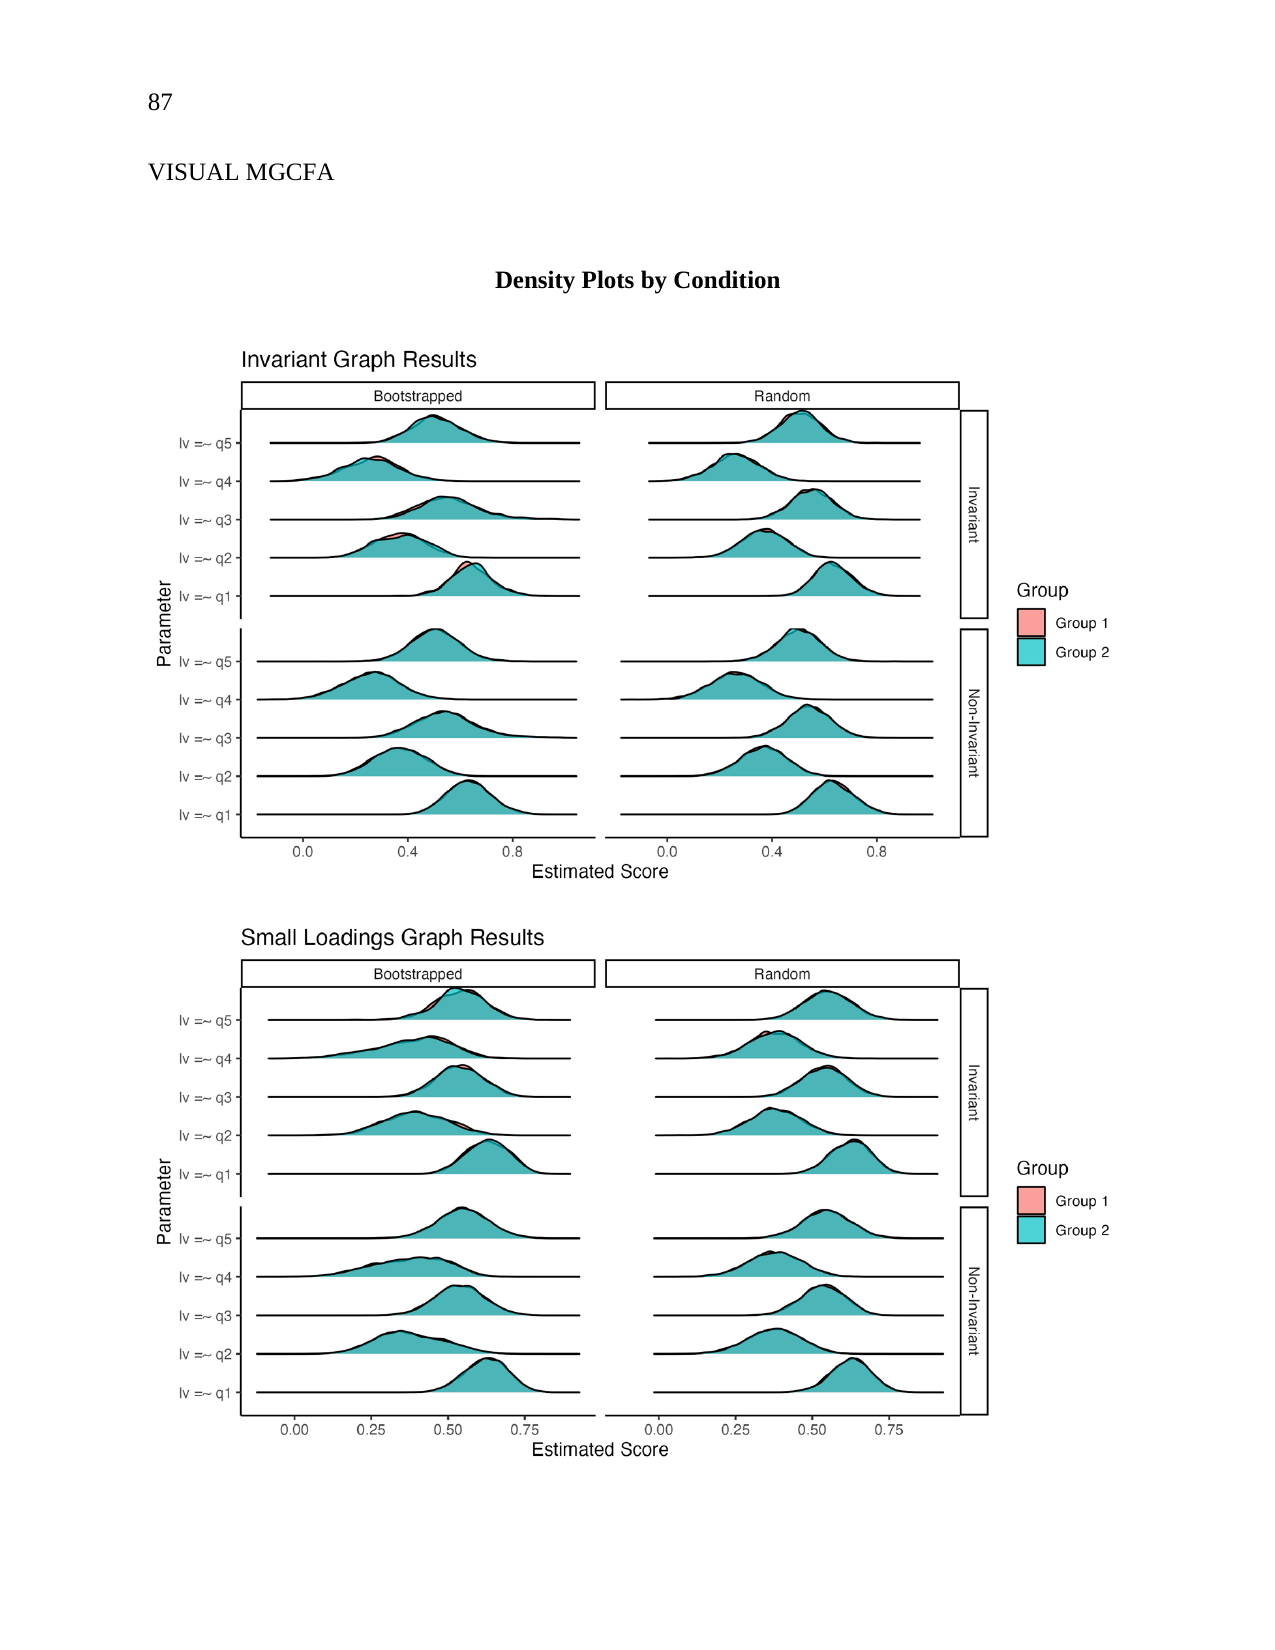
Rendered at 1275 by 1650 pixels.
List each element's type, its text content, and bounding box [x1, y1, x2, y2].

subtitle Density Plots by Condition [148, 265, 1127, 294]
picture [147, 919, 1128, 1469]
picture [147, 341, 1128, 891]
